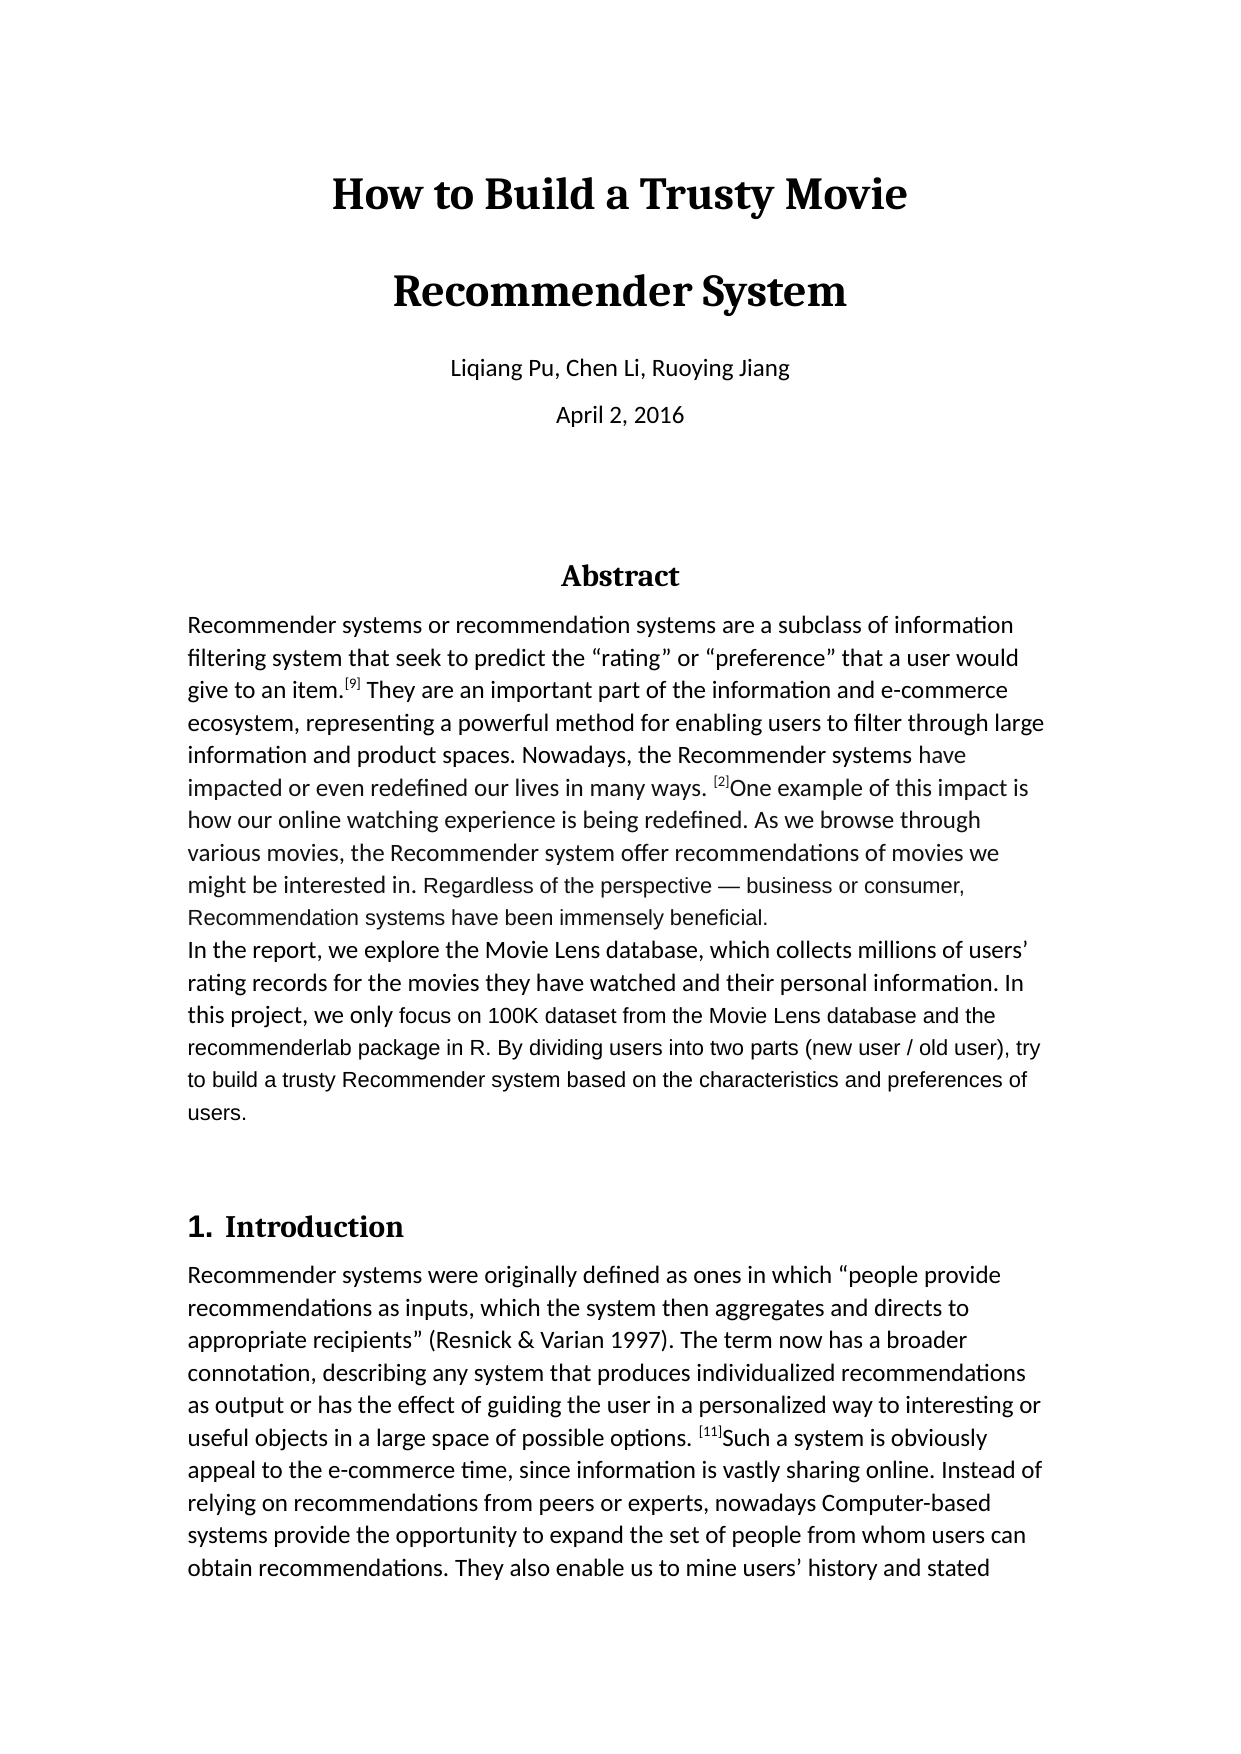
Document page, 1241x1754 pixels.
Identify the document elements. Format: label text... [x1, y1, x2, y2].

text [187, 1259, 1053, 1584]
list Introduction [187, 1194, 1053, 1259]
text April 2, 2016 [187, 398, 1053, 431]
text In the report, we explore the Movie Lens database, which collects millions of users’ rating records for the movies they have watched and their personal information. In this project, we only focus on 100K dataset from the Movie Lens database and the recommenderlab package in R. By dividing users into two parts (new user / old user), try to build a trusty Recommender system based on the characteristics and preferences of users. [187, 934, 1053, 1129]
text Liqiang Pu, Chen Li, Ruoying Jiang [187, 351, 1053, 383]
text Abstract [187, 544, 1053, 609]
text How to Build a Trusty Movie Recommender System [187, 162, 1053, 324]
text Recommender systems or recommendation systems are a subclass of information filtering system that seek to predict the “rating” or “preference” that a user would give to an item.[9] They are an important part of the information and e-commerce ecosystem, representing a powerful method for enabling users to filter through large information and product spaces. Nowadays, the Recommender systems have impacted or even redefined our lives in many ways. [2]One example of this impact is how our online watching experience is being redefined. As we browse through various movies, the Recommender system offer recommendations of movies we might be interested in. Regardless of the perspective — business or consumer, Recommendation systems have been immensely beneficial. [187, 609, 1053, 934]
